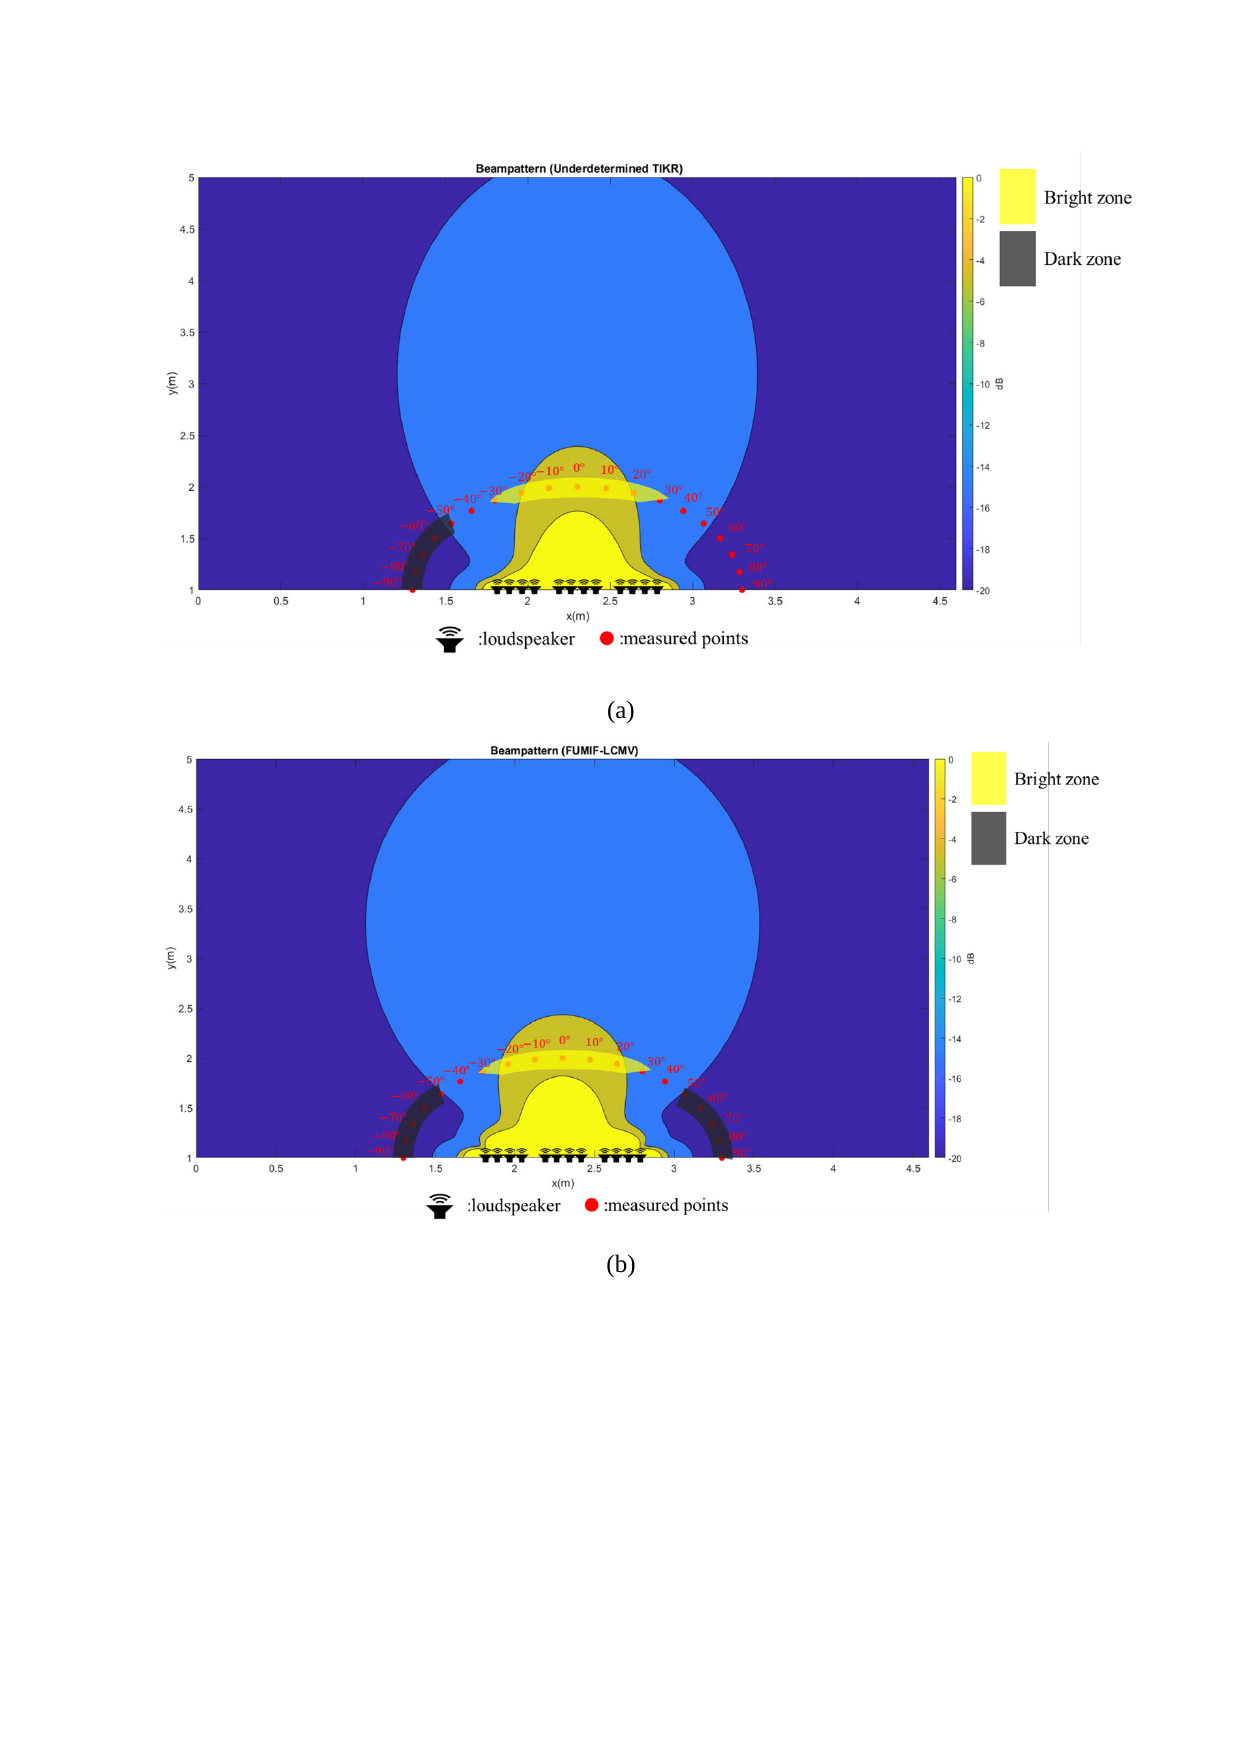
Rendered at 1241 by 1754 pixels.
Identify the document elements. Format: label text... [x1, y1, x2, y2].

table_cell [147, 743, 1095, 1244]
picture [157, 742, 1111, 1227]
table_cell (a) [147, 691, 1095, 743]
picture [157, 151, 1144, 661]
table_cell (b) [147, 1245, 1095, 1296]
table_header [147, 152, 1095, 691]
